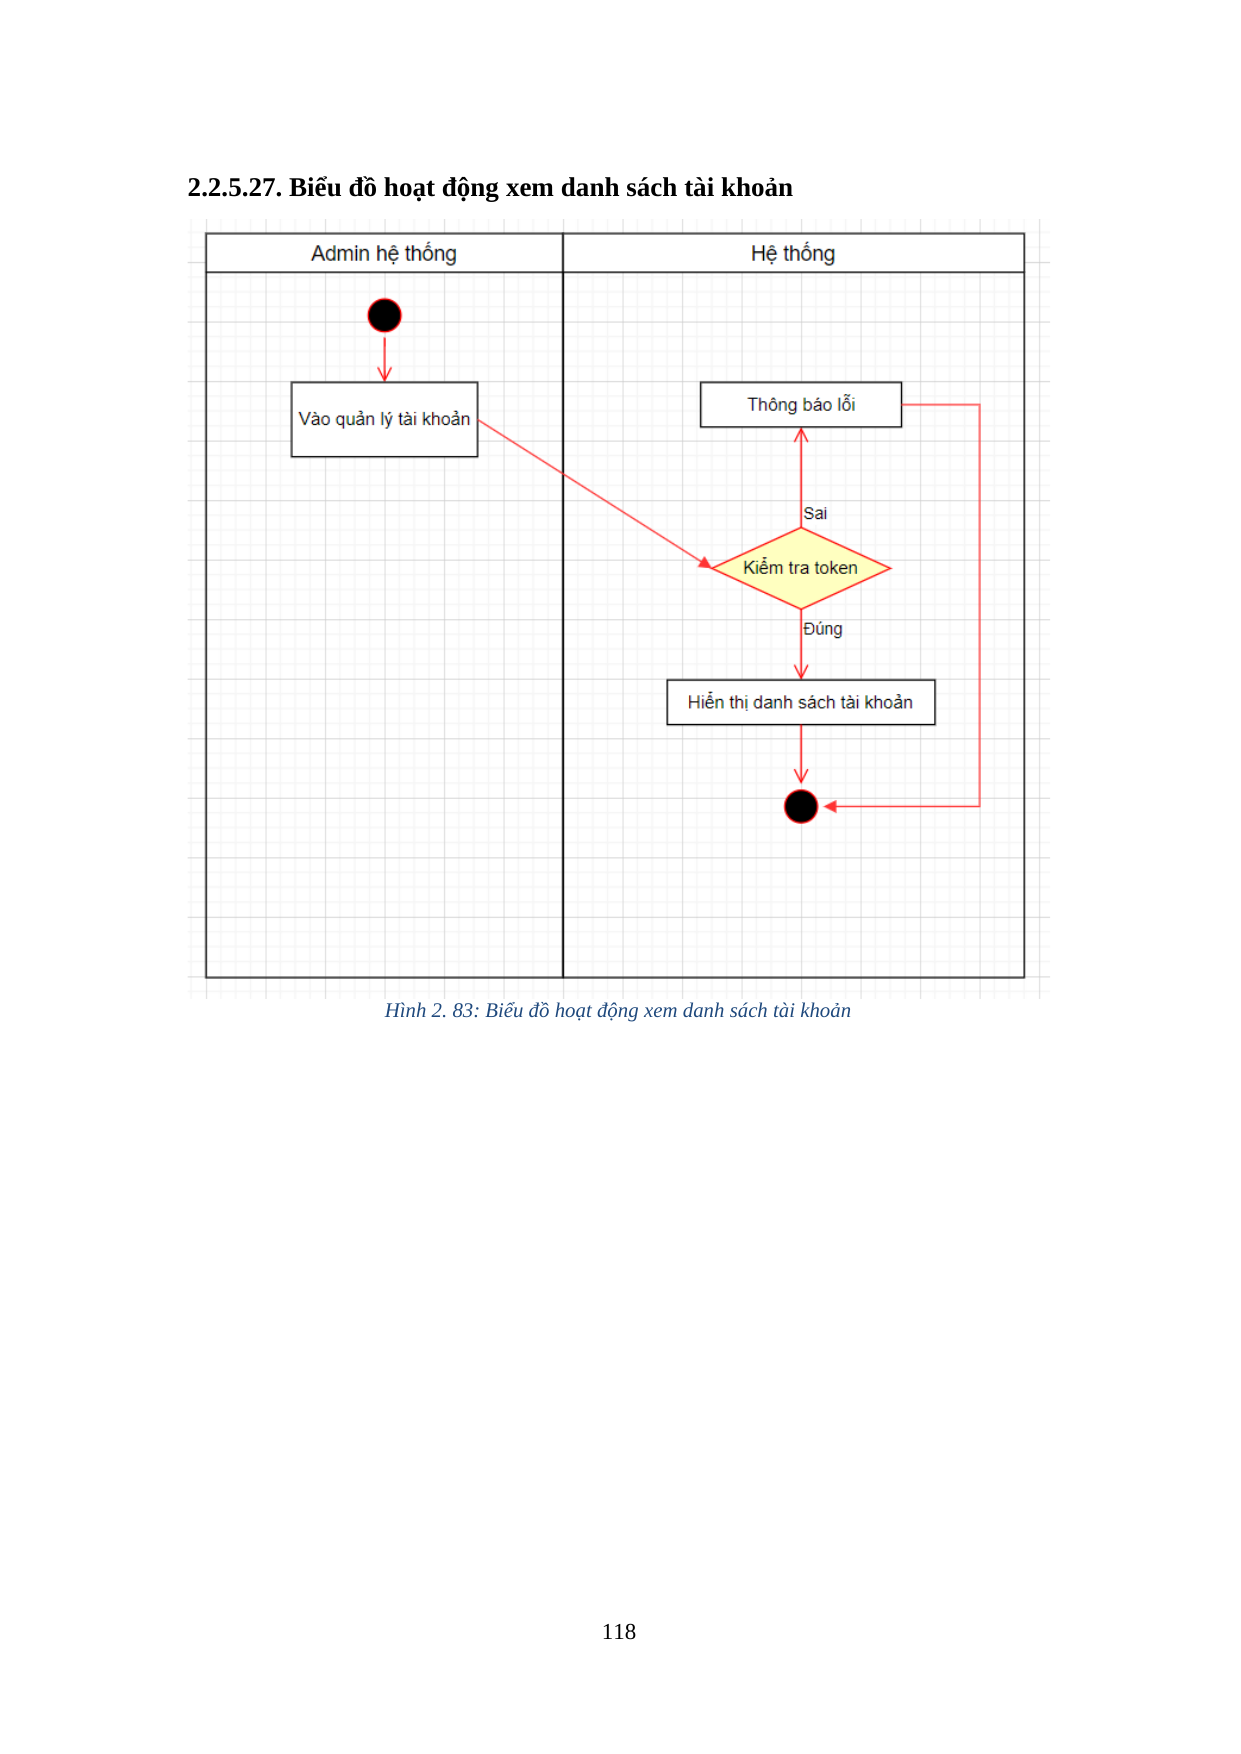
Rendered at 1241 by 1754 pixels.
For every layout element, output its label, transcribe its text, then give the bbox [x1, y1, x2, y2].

subtitle 2.2.5.27. Biểu đồ hoạt động xem danh sách tài khoản [187, 171, 1050, 202]
picture [187, 219, 1050, 999]
